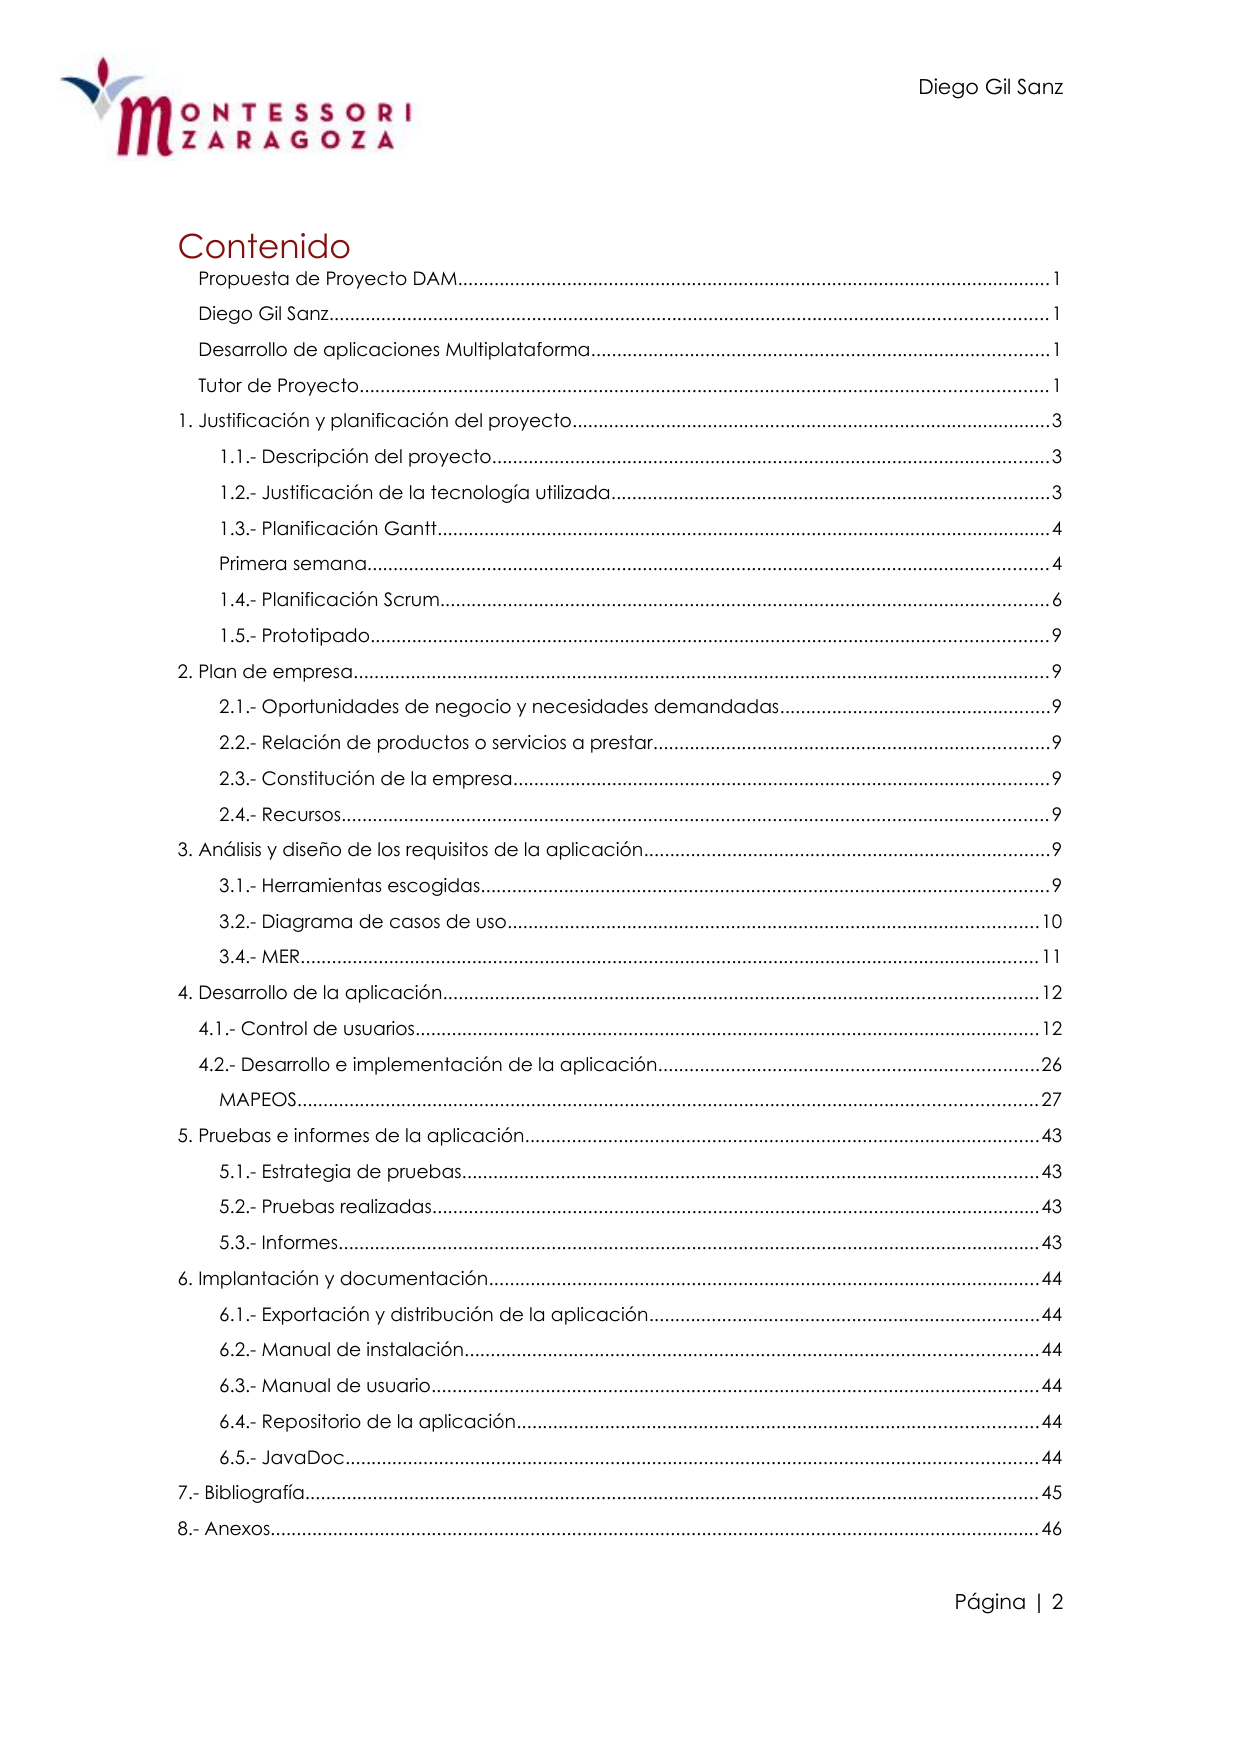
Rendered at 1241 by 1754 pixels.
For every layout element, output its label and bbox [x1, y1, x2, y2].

picture [56, 50, 422, 161]
